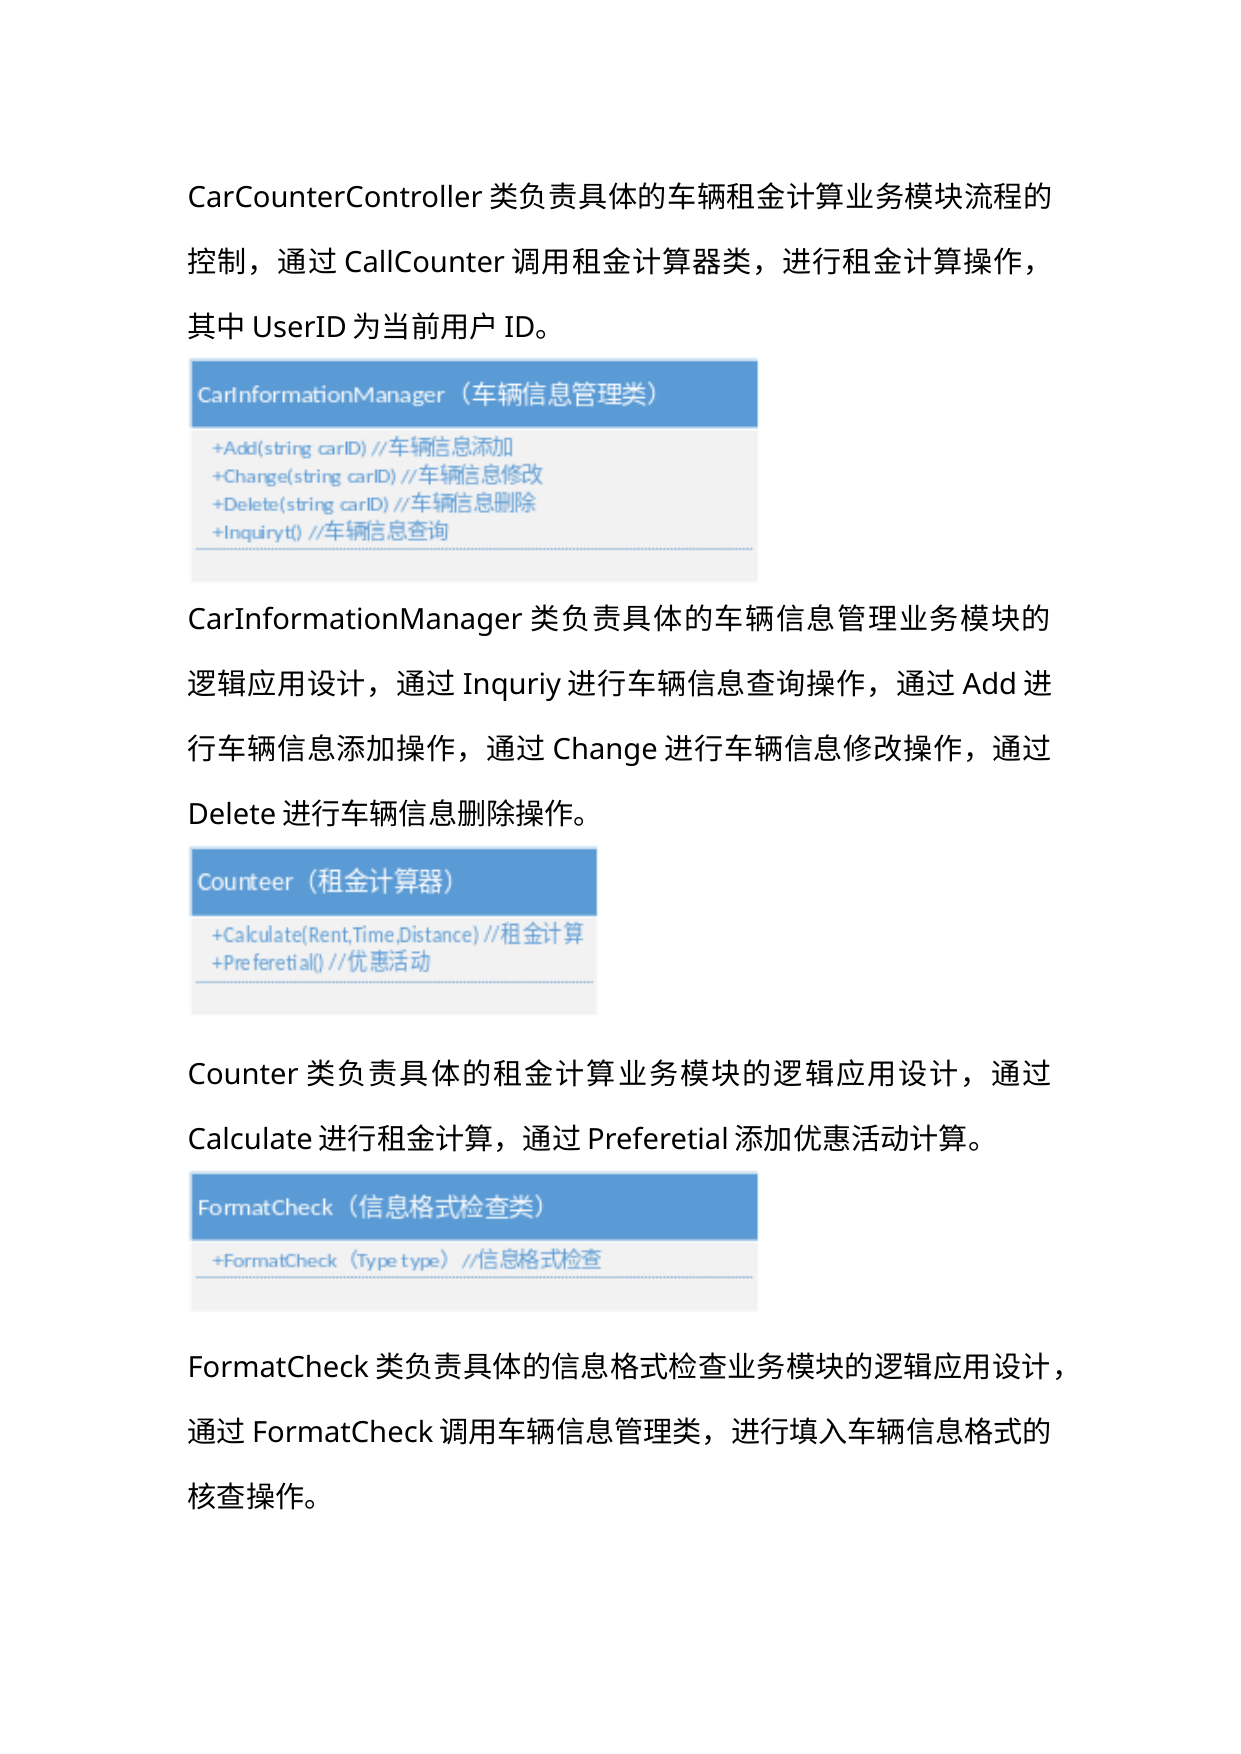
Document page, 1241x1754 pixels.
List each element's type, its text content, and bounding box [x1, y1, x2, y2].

text CarCounterController类负责具体的车辆租金计算业务模块流程的控制，通过CallCounter调用租金计算器类，进行租金计算操作，其中UserID为当前用户ID。 [187, 162, 1053, 357]
text Counter类负责具体的租金计算业务模块的逻辑应用设计，通过Calculate进行租金计算，通过Preferetial添加优惠活动计算。 [187, 1039, 1053, 1169]
text CarInformationManager类负责具体的车辆信息管理业务模块的逻辑应用设计，通过Inquriy进行车辆信息查询操作，通过Add进行车辆信息添加操作，通过Change进行车辆信息修改操作，通过Delete进行车辆信息删除操作。 [187, 584, 1053, 844]
text FormatCheck类负责具体的信息格式检查业务模块的逻辑应用设计，通过FormatCheck调用车辆信息管理类，进行填入车辆信息格式的核查操作。 [187, 1332, 1053, 1527]
